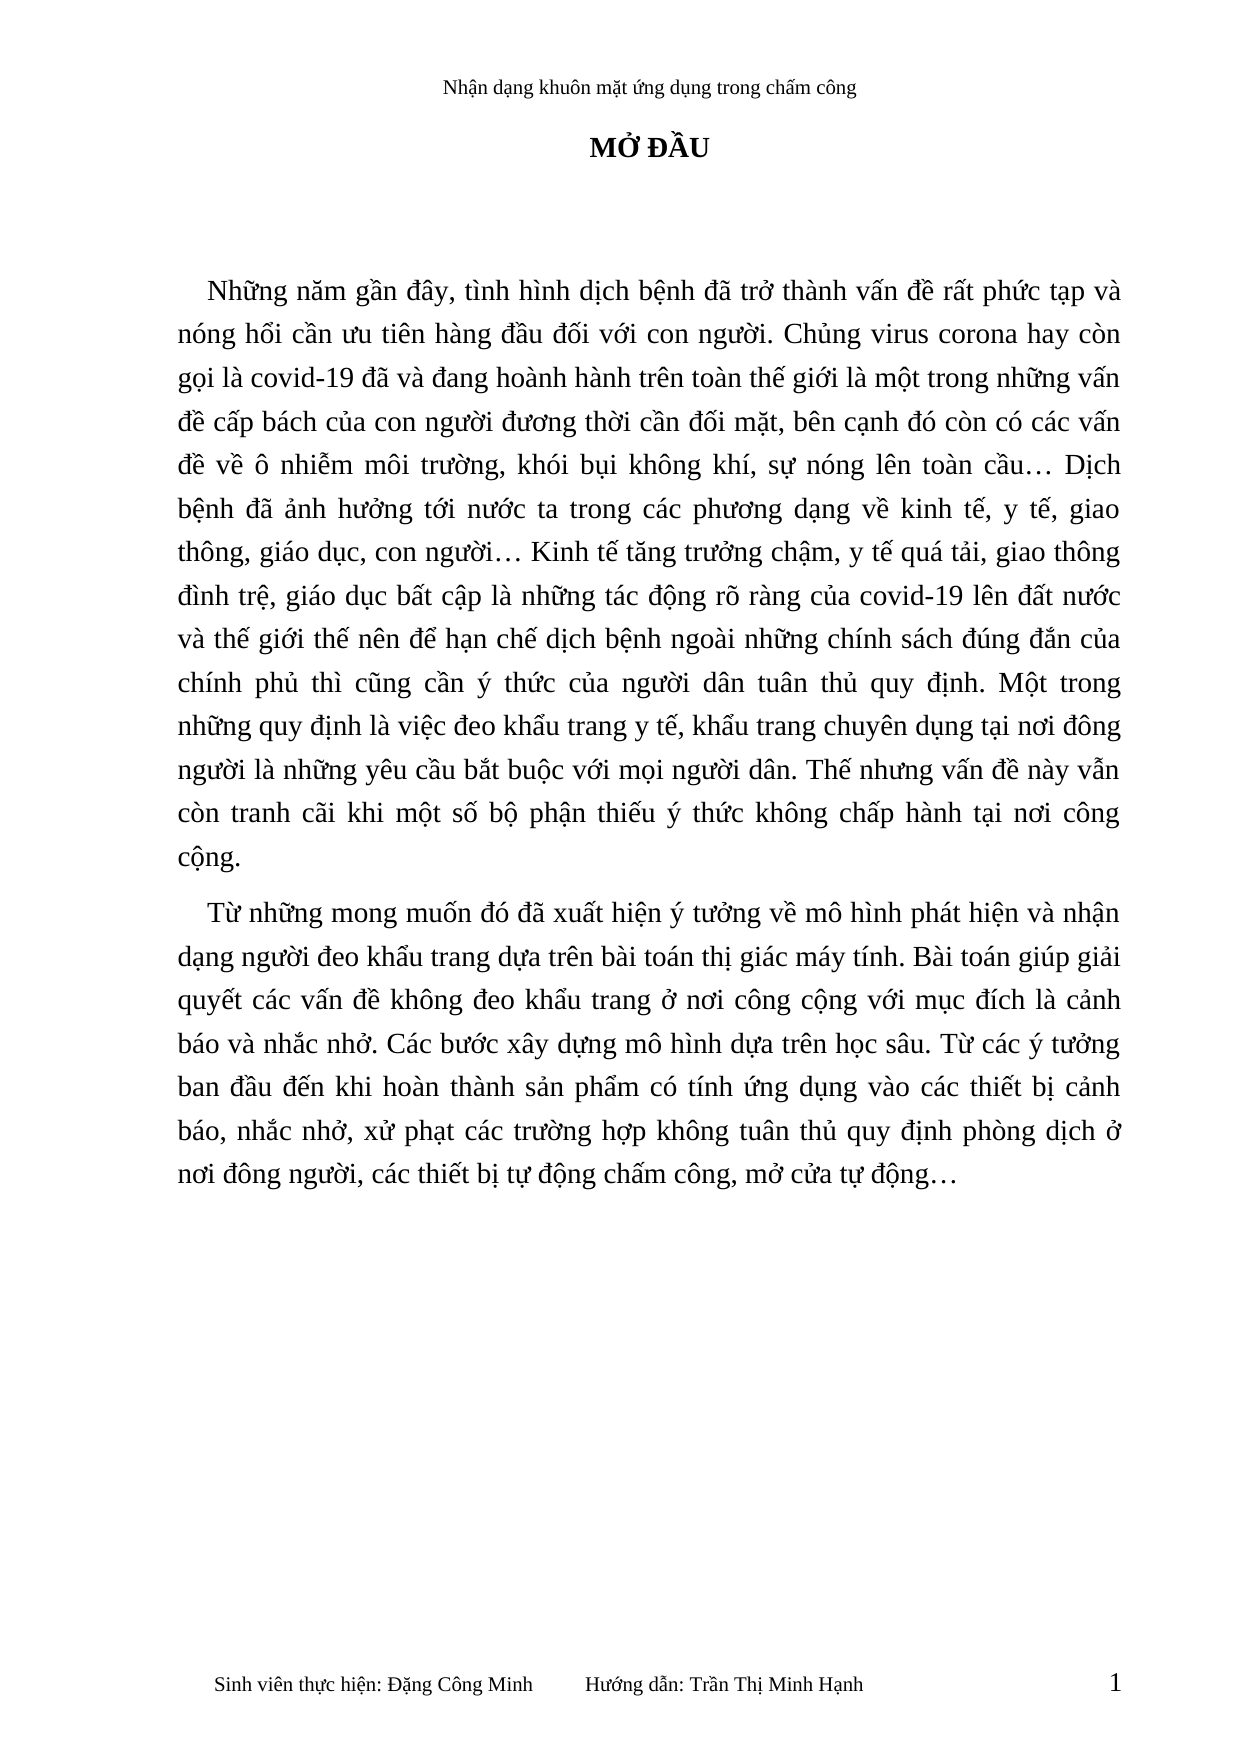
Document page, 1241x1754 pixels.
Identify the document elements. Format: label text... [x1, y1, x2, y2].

text Từ những mong muốn đó đã xuất hiện ý tưởng về mô hình phát hiện và nhận dạng người đeo khẩu trang dựa trên bài toán thị giác máy tính. Bài toán giúp giải quyết các vấn đề không đeo khẩu trang ở nơi công cộng với mục đích là cảnh báo và nhắc nhở. Các bước xây dựng mô hình dựa trên học sâu. Từ các ý tưởng ban đầu đến khi hoàn thành sản phẩm có tính ứng dụng vào các thiết bị cảnh báo, nhắc nhở, xử phạt các trường hợp không tuân thủ quy định phòng dịch ở nơi đông người, các thiết bị tự động chấm công, mở cửa tự động… [177, 895, 1122, 1190]
text MỞ ĐẦU [177, 131, 1122, 164]
text Những năm gần đây, tình hình dịch bệnh đã trở thành vấn đề rất phức tạp và nóng hổi cần ưu tiên hàng đầu đối với con người. Chủng virus corona hay còn gọi là covid-19 đã và đang hoành hành trên toàn thế giới là một trong những vấn đề cấp bách của con người đương thời cần đối mặt, bên cạnh đó còn có các vấn đề về ô nhiễm môi trường, khói bụi không khí, sự nóng lên toàn cầu… Dịch bệnh đã ảnh hưởng tới nước ta trong các phương dạng về kinh tế, y tế, giao thông, giáo dục, con người… Kinh tế tăng trưởng chậm, y tế quá tải, giao thông đình trệ, giáo dục bất cập là những tác động rõ ràng của covid-19 lên đất nước và thế giới thế nên để hạn chế dịch bệnh ngoài những chính sách đúng đắn của chính phủ thì cũng cần ý thức của người dân tuân thủ quy định. Một trong những quy định là việc đeo khẩu trang y tế, khẩu trang chuyên dụng tại nơi đông người là những yêu cầu bắt buộc với mọi người dân. Thế nhưng vấn đề này vẫn còn tranh cãi khi một số bộ phận thiếu ý thức không chấp hành tại nơi công cộng. [177, 273, 1122, 873]
